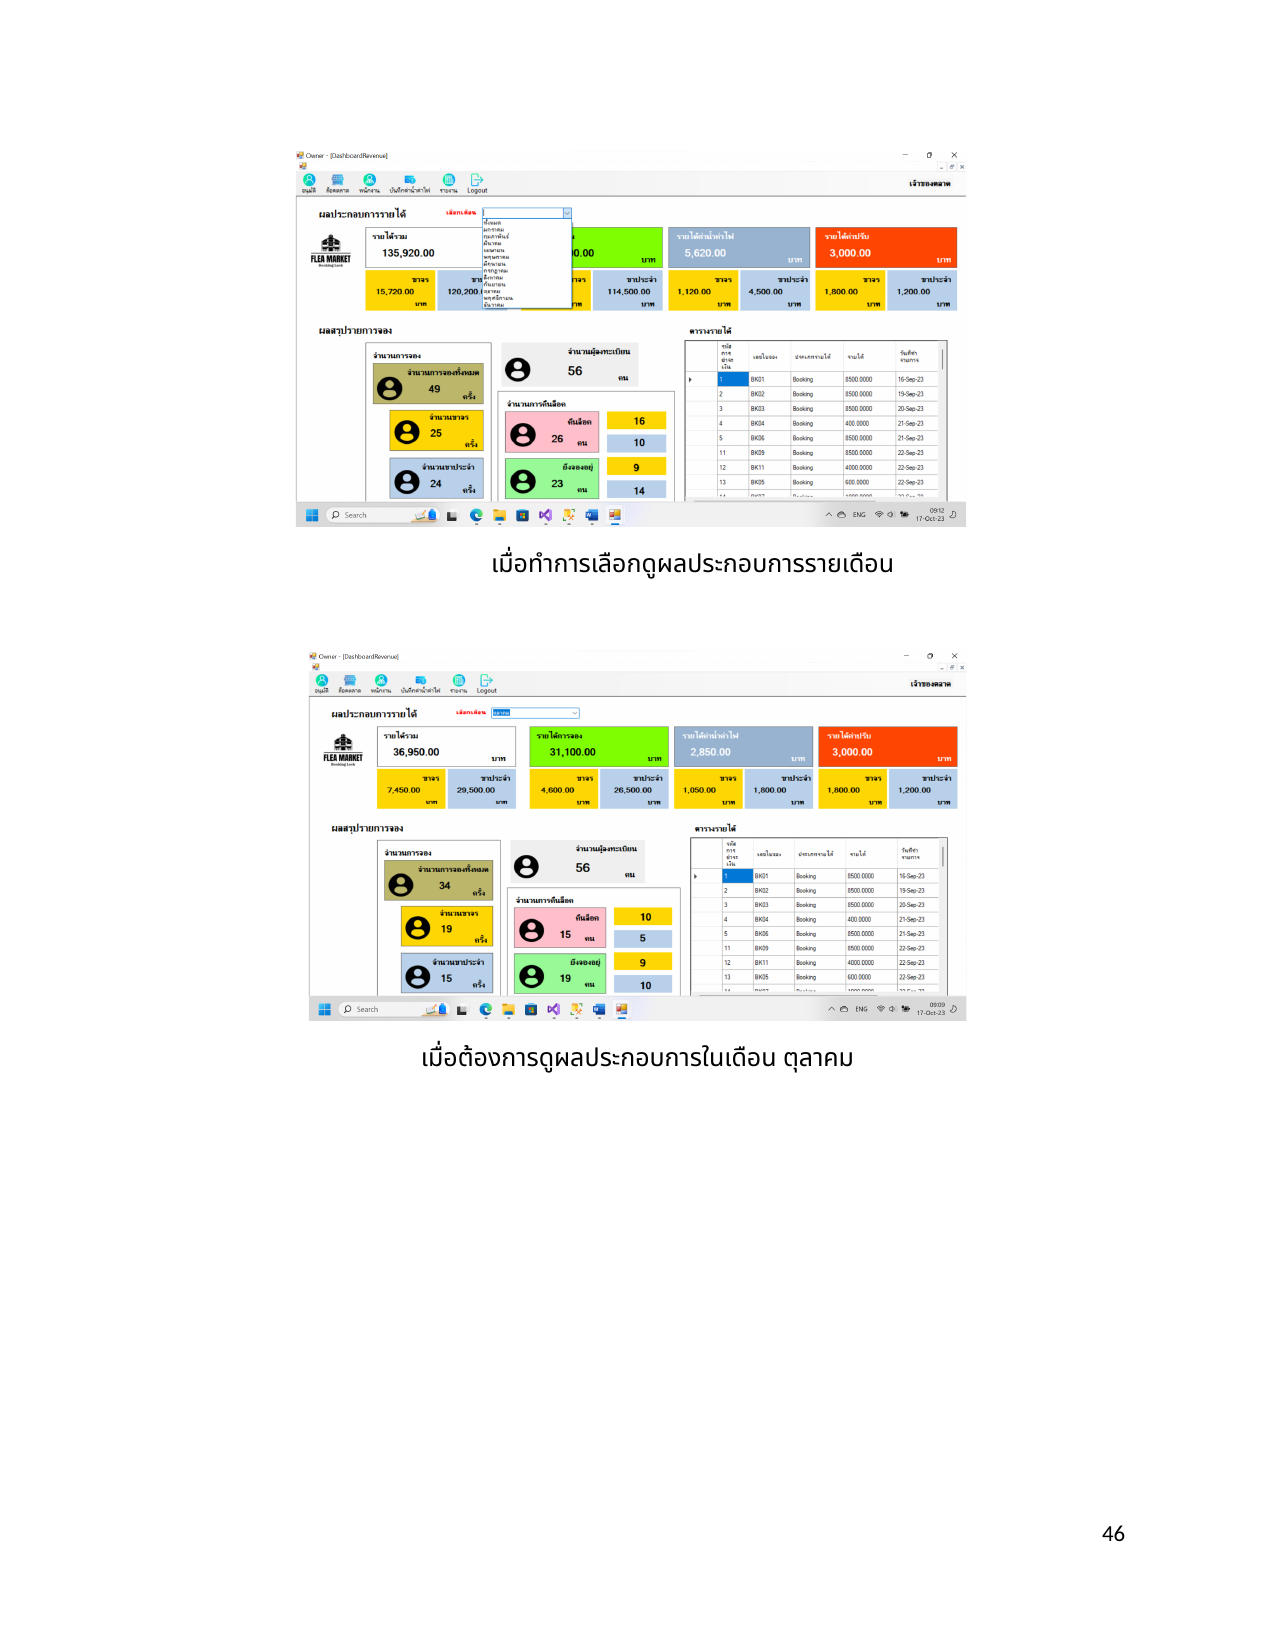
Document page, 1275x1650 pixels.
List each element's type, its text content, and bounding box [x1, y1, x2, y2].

picture [295, 150, 967, 527]
text เมื่อทำการเลือกดูผลประกอบการรายเดือน [296, 546, 1125, 584]
text เมื่อต้องการดูผลประกอบการในเดือน ตุลาคม [150, 1039, 1125, 1077]
picture [308, 650, 967, 1021]
